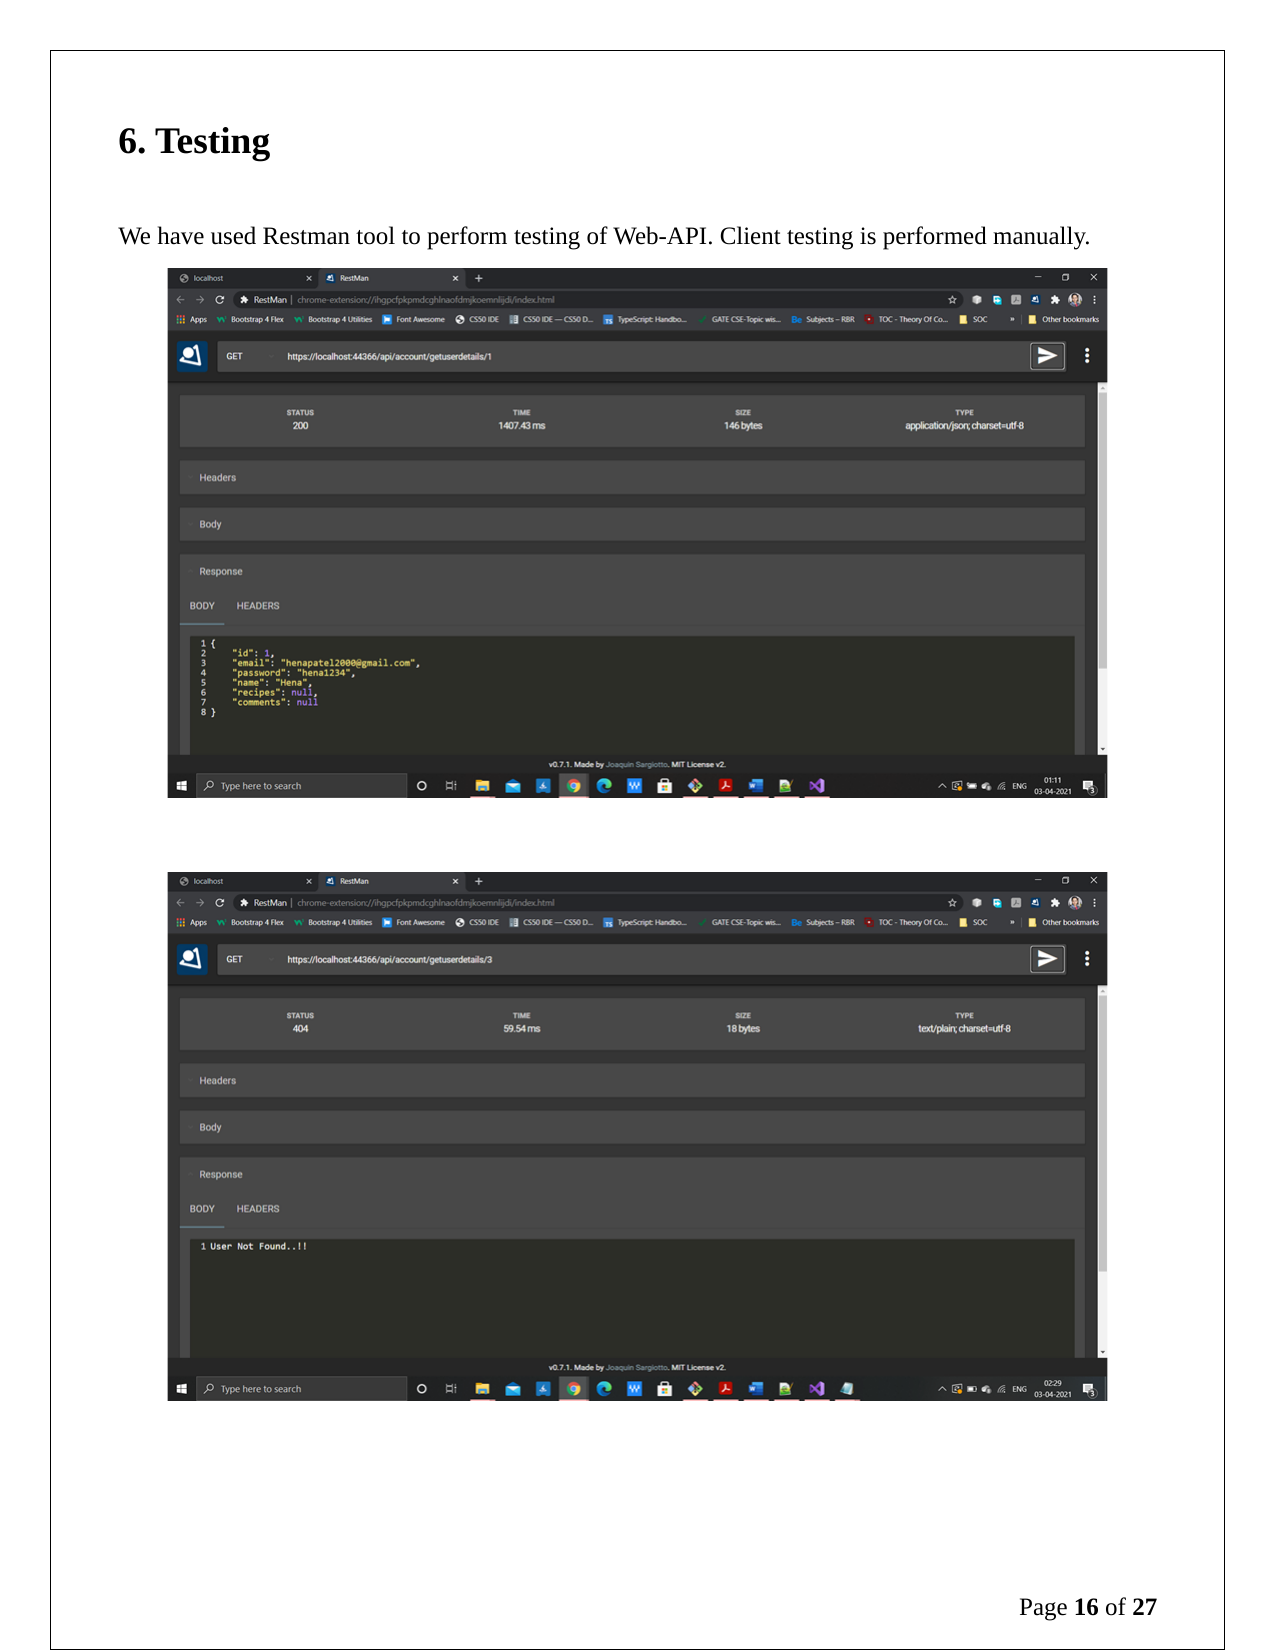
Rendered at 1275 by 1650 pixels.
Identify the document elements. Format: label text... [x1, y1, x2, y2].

text We have used Restman tool to perform testing of Web-API. Client testing is performed manually. [118, 221, 1157, 250]
subtitle 6. Testing [118, 118, 1157, 161]
picture [167, 872, 1108, 1401]
picture [167, 268, 1108, 798]
